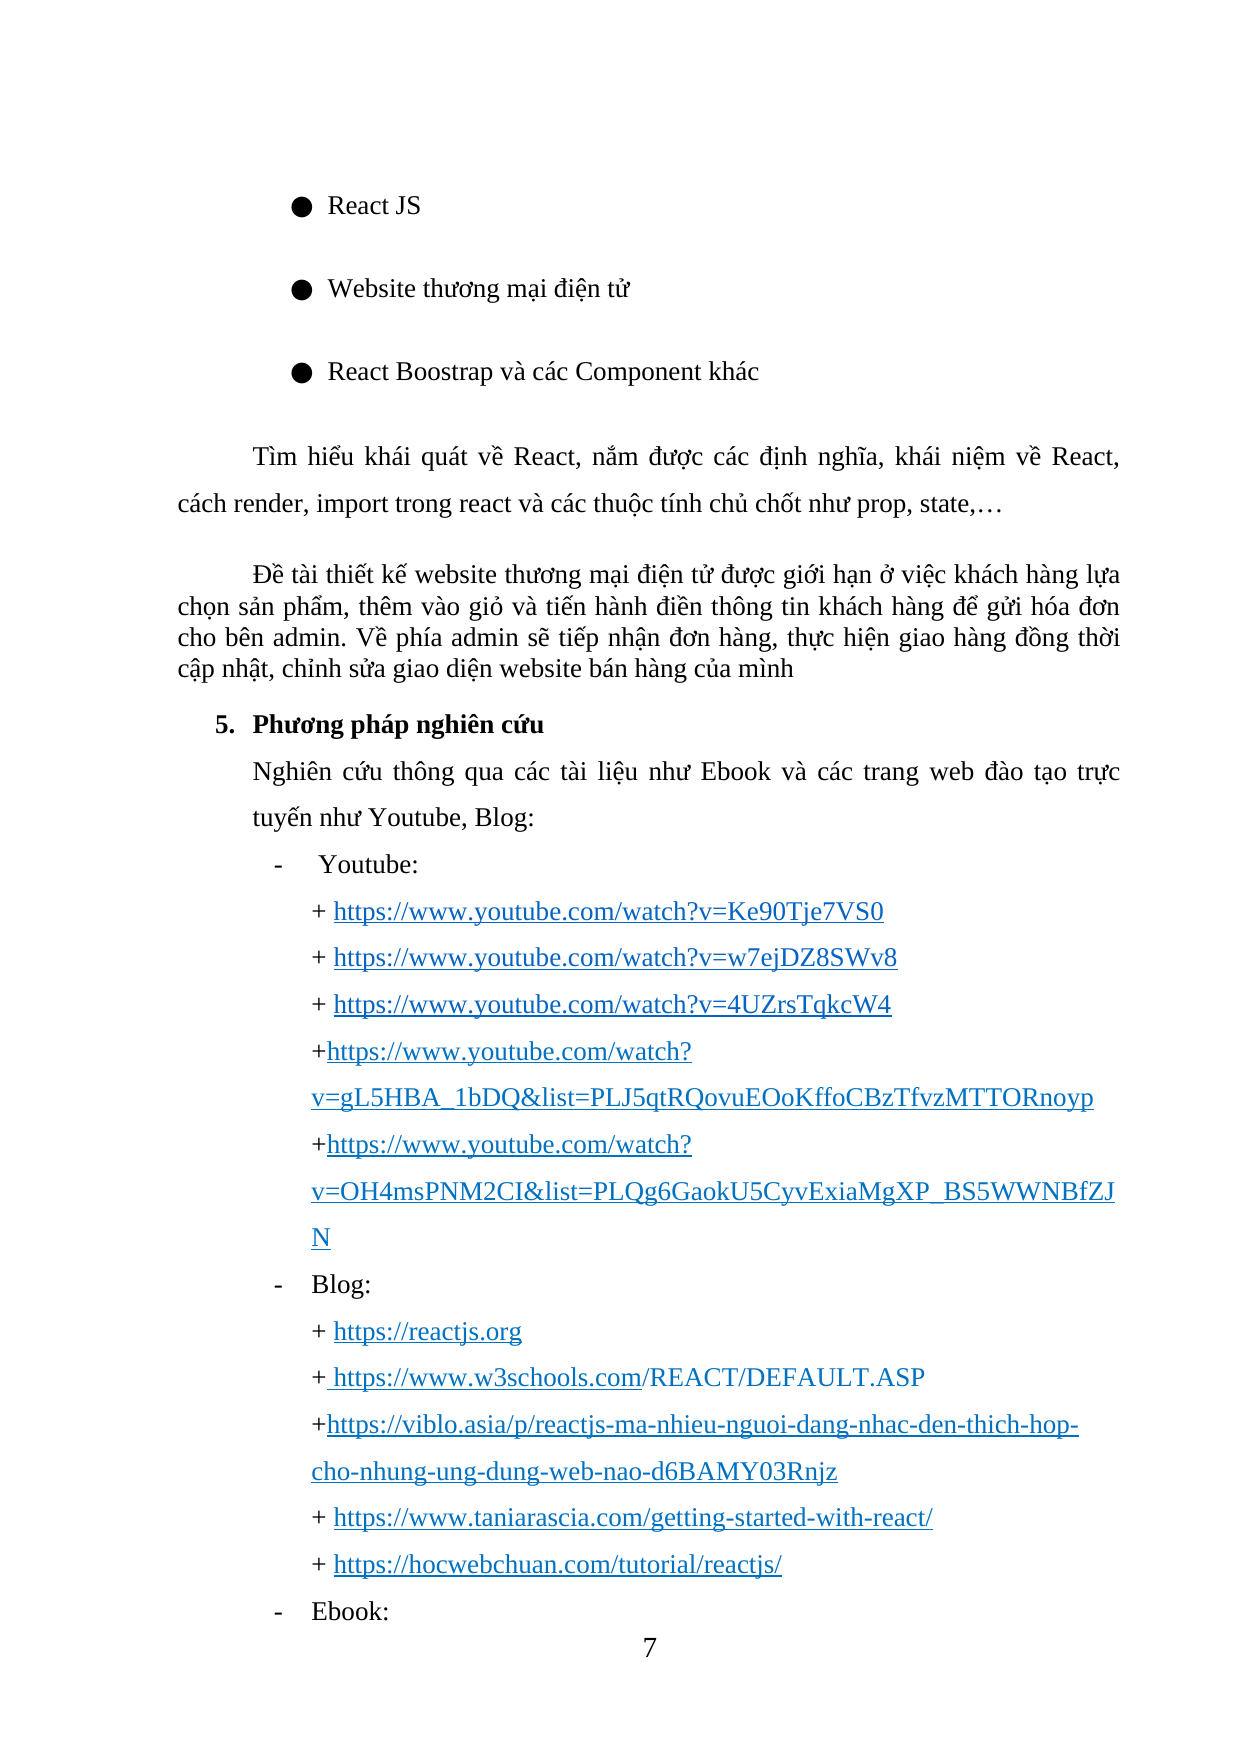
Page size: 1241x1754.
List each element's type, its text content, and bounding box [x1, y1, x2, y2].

text + https://www.w3schools.com/REACT/DEFAULT.ASP [311, 1362, 1122, 1393]
text + https://hocwebchuan.com/tutorial/reactjs/ [311, 1548, 1122, 1579]
list Phương pháp nghiên cứu [215, 708, 1122, 739]
list Ebook: [274, 1595, 1122, 1626]
list Blog: [274, 1268, 1122, 1299]
list Youtube: [274, 848, 1122, 879]
list React Boostrap và các Component khác [290, 340, 1122, 396]
text + https://www.taniarascia.com/getting-started-with-react/ [311, 1502, 1122, 1533]
text + https://www.youtube.com/watch?v=w7ejDZ8SWv8 [311, 942, 1122, 973]
text +https://www.youtube.com/watch?v=OH4msPNM2CI&list=PLQg6GaokU5CyvExiaMgXP_BS5WWNBfZJN [311, 1128, 1122, 1253]
text +https://www.youtube.com/watch?v=gL5HBA_1bDQ&list=PLJ5qtRQovuEOoKffoCBzTfvzMTTORnoyp [311, 1035, 1122, 1113]
text + https://reactjs.org [311, 1315, 1122, 1346]
list Website thương mại điện tử [290, 257, 1122, 313]
text Tìm hiểu khái quát về React, nắm được các định nghĩa, khái niệm về React, cách render, import trong react và các thuộc tính chủ chốt như prop, state,… [177, 440, 1122, 518]
text Nghiên cứu thông qua các tài liệu như Ebook và các trang web đào tạo trực tuyến như Youtube, Blog: [252, 755, 1122, 833]
text Đề tài thiết kế website thương mại điện tử được giới hạn ở việc khách hàng lựa chọn sản phẩm, thêm vào giỏ và tiến hành điền thông tin khách hàng để gửi hóa đơn cho bên admin. Về phía admin sẽ tiếp nhận đơn hàng, thực hiện giao hàng đồng thời cập nhật, chỉnh sửa giao diện website bán hàng của mình [177, 559, 1122, 683]
list React JS [290, 174, 1122, 229]
text + https://www.youtube.com/watch?v=Ke90Tje7VS0 [311, 895, 1122, 926]
text +https://viblo.asia/p/reactjs-ma-nhieu-nguoi-dang-nhac-den-thich-hop-cho-nhung-ung-dung-web-nao-d6BAMY03Rnjz [311, 1408, 1122, 1486]
text + https://www.youtube.com/watch?v=4UZrsTqkcW4 [311, 988, 1122, 1019]
